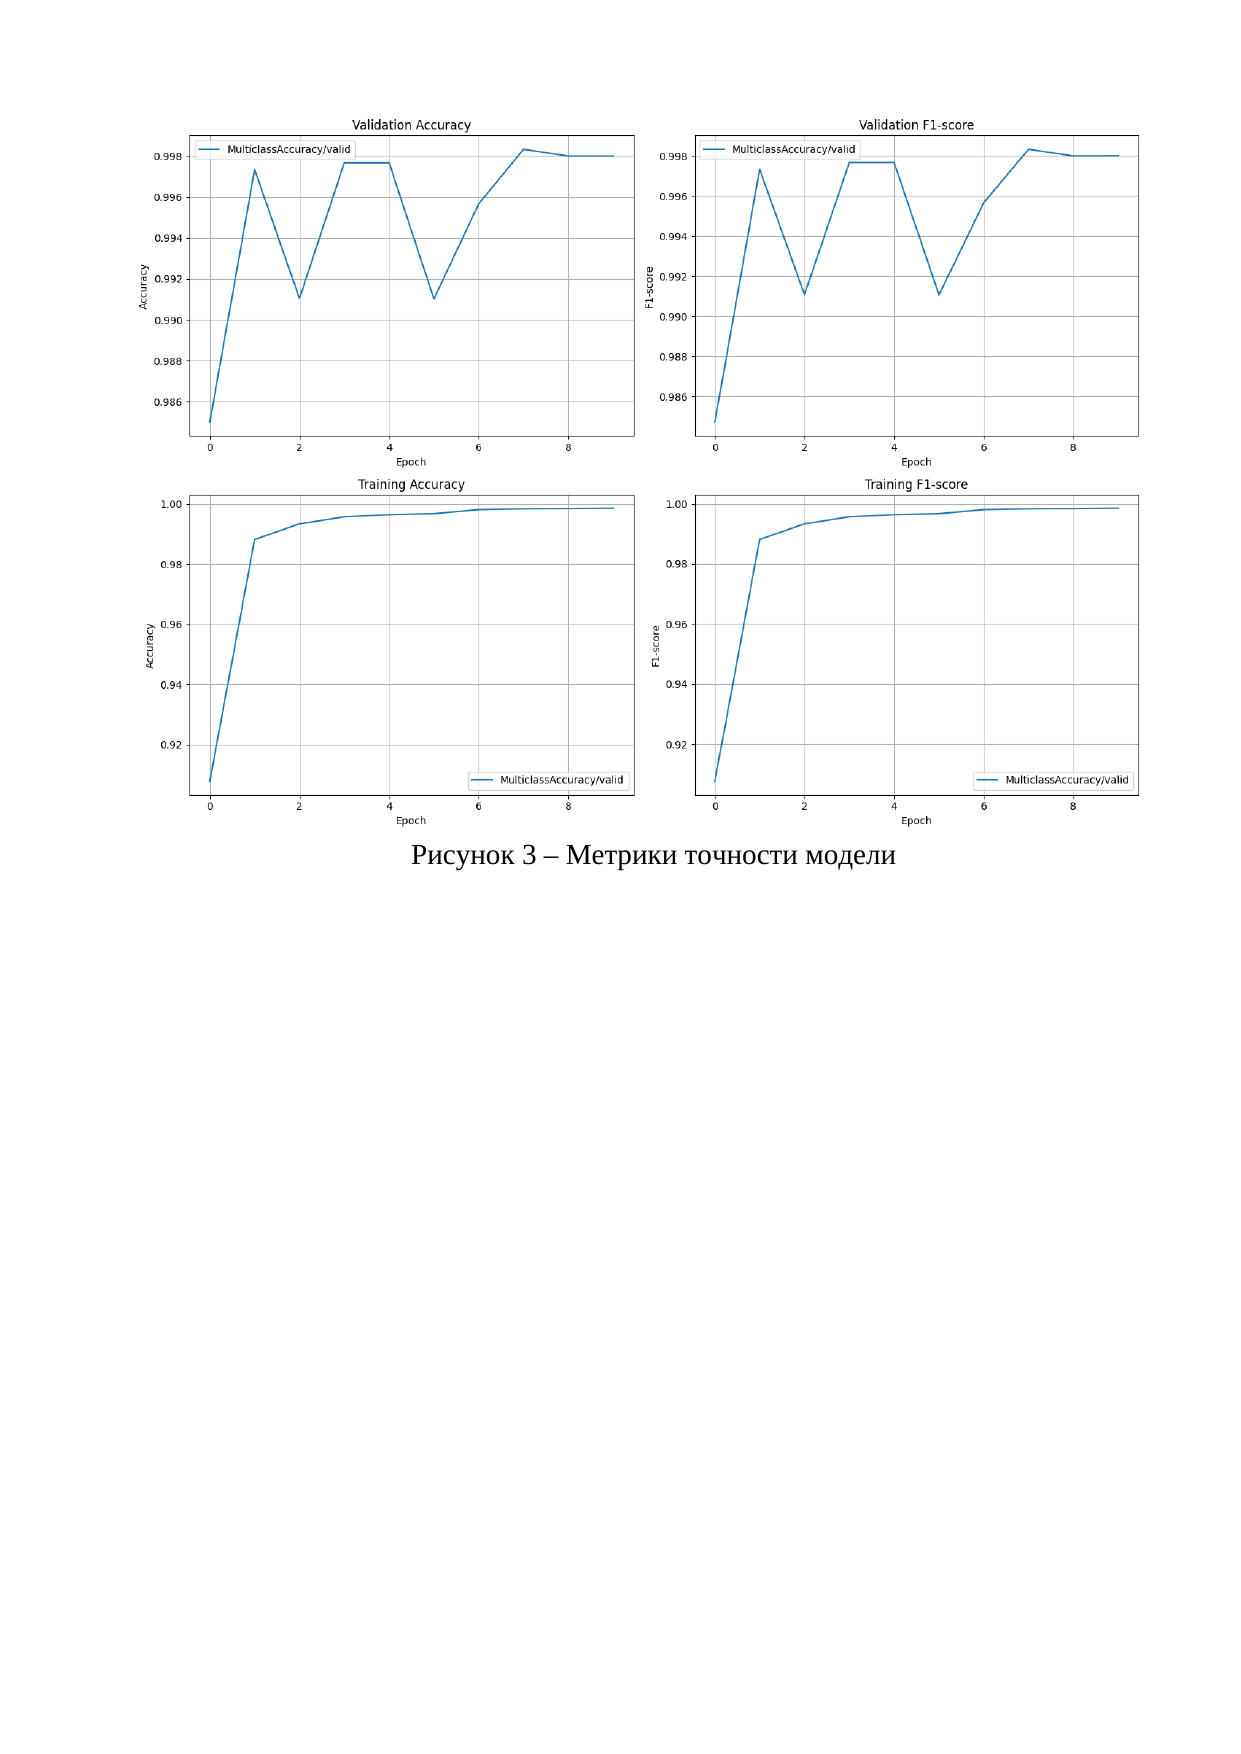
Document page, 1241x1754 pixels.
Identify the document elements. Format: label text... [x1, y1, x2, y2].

text Рисунок 3 – Метрики точности модели [144, 837, 1163, 870]
picture [128, 108, 1149, 837]
